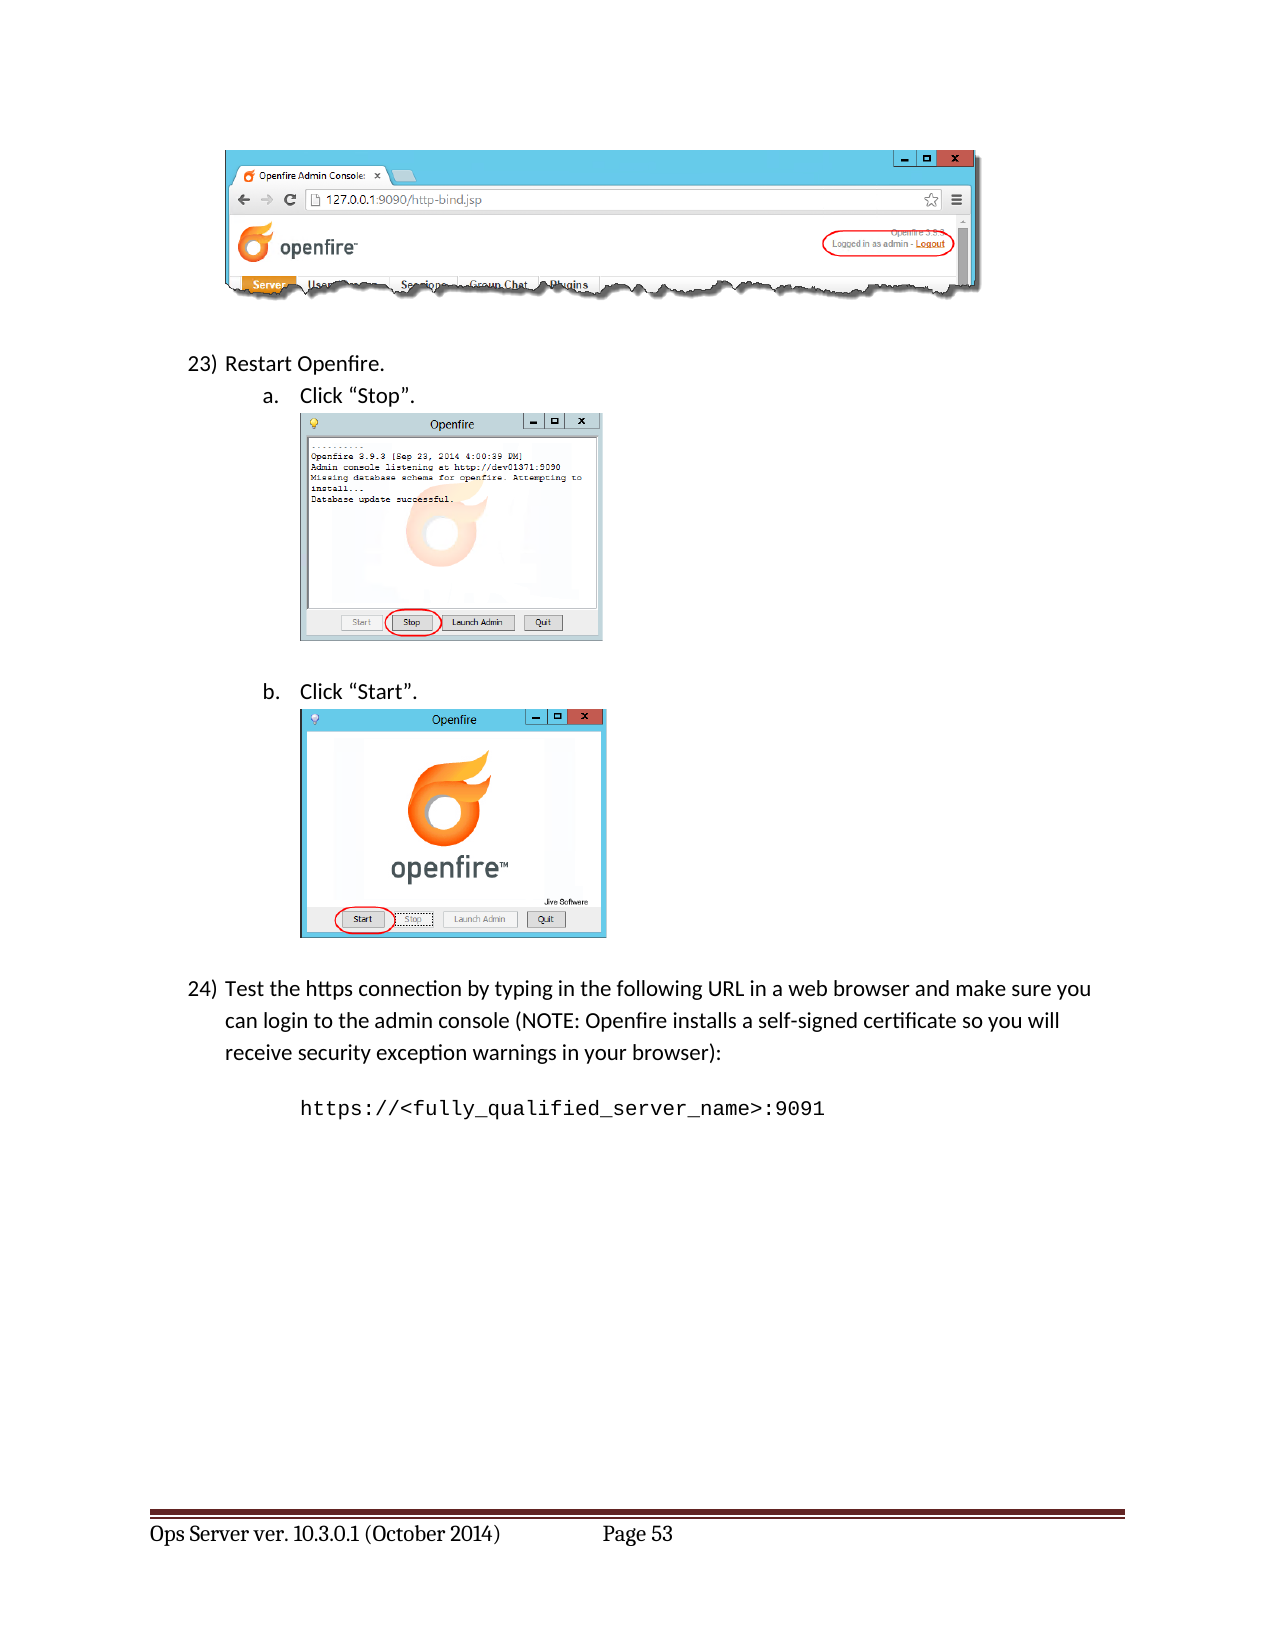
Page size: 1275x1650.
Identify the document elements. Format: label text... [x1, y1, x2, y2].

picture [300, 709, 607, 938]
list Restart Openfire. [187, 349, 1125, 377]
list Click “Start”. [262, 677, 1125, 705]
list Click “Stop”. [262, 381, 1125, 409]
list https://<fully_qualified_server_name>:9091 [300, 1097, 1125, 1121]
picture [225, 150, 987, 313]
picture [300, 413, 603, 641]
list Test the https connection by typing in the following URL in a web browser and make sure you can login to the admin console (NOTE: Openfire installs a self-signed certificate so you will receive security exception warnings in your browser): [187, 974, 1125, 1066]
